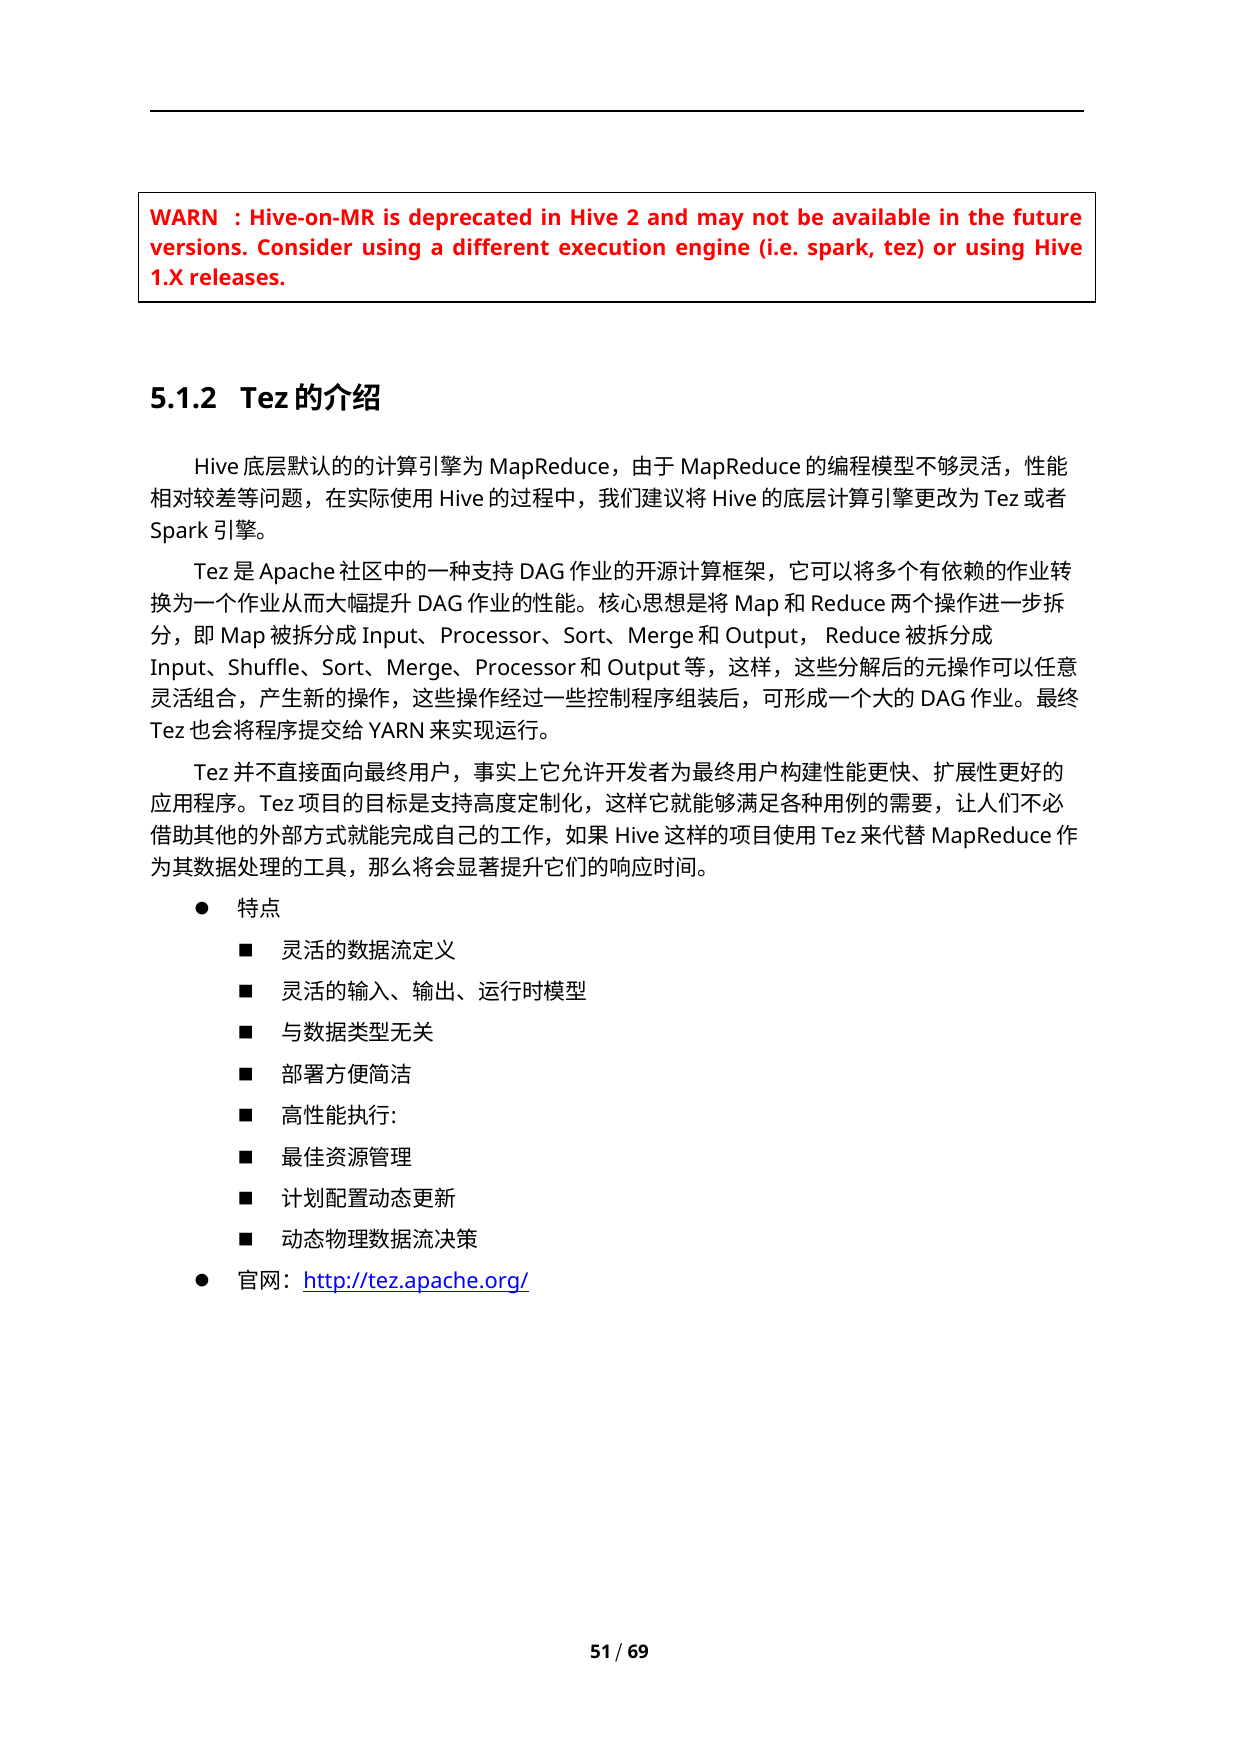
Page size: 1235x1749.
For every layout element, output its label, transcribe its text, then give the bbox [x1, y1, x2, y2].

list 动态物理数据流决策 [237, 1222, 1084, 1254]
text Hive底层默认的的计算引擎为MapReduce，由于MapReduce的编程模型不够灵活，性能相对较差等问题，在实际使用Hive的过程中，我们建议将Hive的底层计算引擎更改为Tez或者Spark引擎。 [150, 449, 1084, 544]
text Tez并不直接面向最终用户，事实上它允许开发者为最终用户构建性能更快、扩展性更好的应用程序。Tez项目的目标是支持高度定制化，这样它就能够满足各种用例的需要，让人们不必借助其他的外部方式就能完成自己的工作，如果 Hive这样的项目使用Tez来代替MapReduce作为其数据处理的工具，那么将会显著提升它们的响应时间。 [150, 754, 1084, 882]
subtitle Tez的介绍 [150, 374, 1084, 417]
list 与数据类型无关 [237, 1015, 1084, 1047]
list 最佳资源管理 [237, 1139, 1084, 1171]
list 高性能执行: [237, 1098, 1084, 1130]
text Tez是Apache社区中的一种支持DAG作业的开源计算框架，它可以将多个有依赖的作业转换为一个作业从而大幅提升DAG作业的性能。核心思想是将Map和Reduce两个操作进一步拆分，即Map被拆分成Input、Processor、Sort、Merge和Output， Reduce被拆分成Input、Shuffle、Sort、Merge、Processor和Output等，这样，这些分解后的元操作可以任意灵活组合，产生新的操作，这些操作经过一些控制程序组装后，可形成一个大的DAG作业。最终Tez也会将程序提交给YARN来实现运行。 [150, 554, 1084, 745]
list 灵活的输入、输出、运行时模型 [237, 974, 1084, 1006]
list 部署方便简洁 [237, 1057, 1084, 1088]
table_header WARN : Hive-on-MR is deprecated in Hive 2 and may not be available in the future versions. Consider using a different execution engine (i.e. spark, tez) or using Hive 1.X releases. [139, 193, 1095, 301]
list 灵活的数据流定义 [237, 933, 1084, 964]
list 官网：http://tez.apache.org/ [194, 1263, 1084, 1295]
list 计划配置动态更新 [237, 1181, 1084, 1212]
list 特点 [194, 891, 1084, 923]
